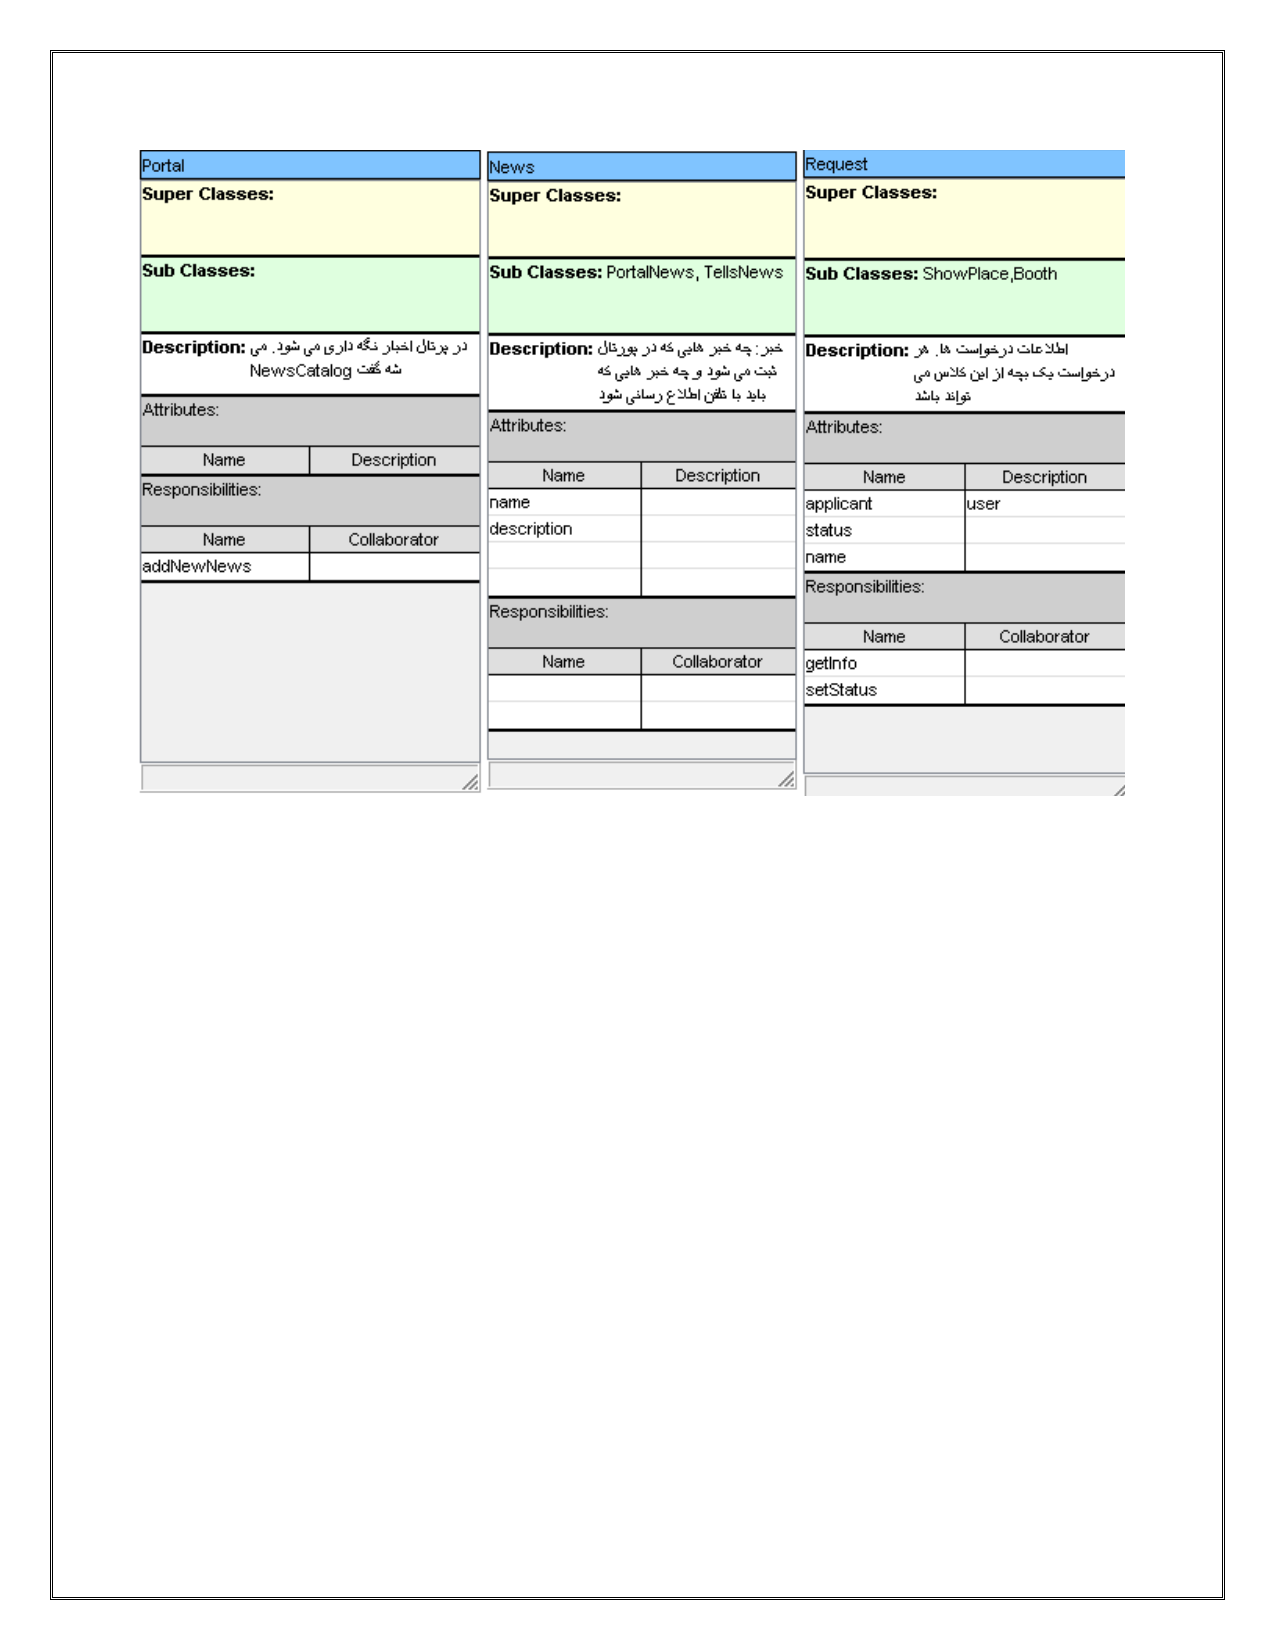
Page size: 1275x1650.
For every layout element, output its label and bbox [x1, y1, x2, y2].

picture [138, 150, 1125, 796]
